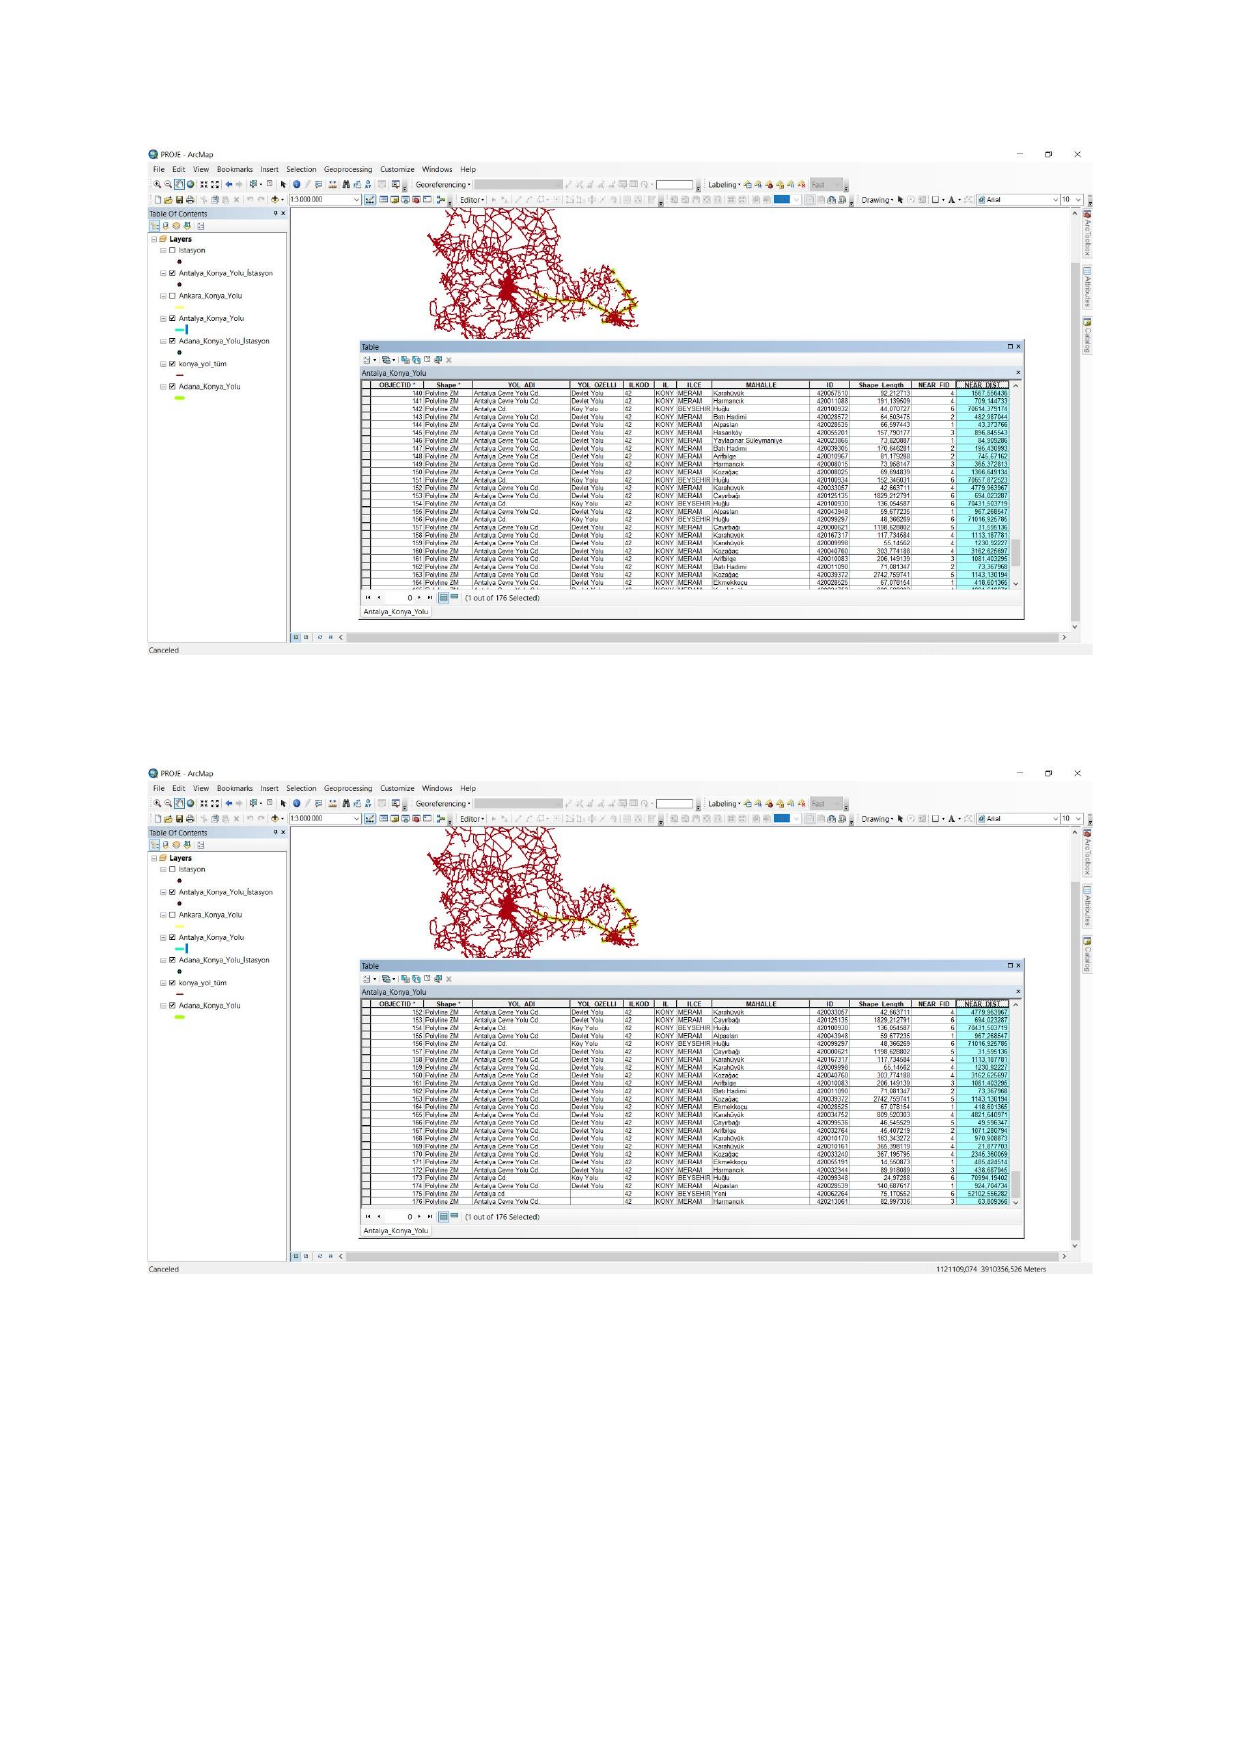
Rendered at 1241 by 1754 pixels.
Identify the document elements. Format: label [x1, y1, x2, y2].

picture [147, 766, 1093, 1274]
picture [147, 147, 1093, 655]
